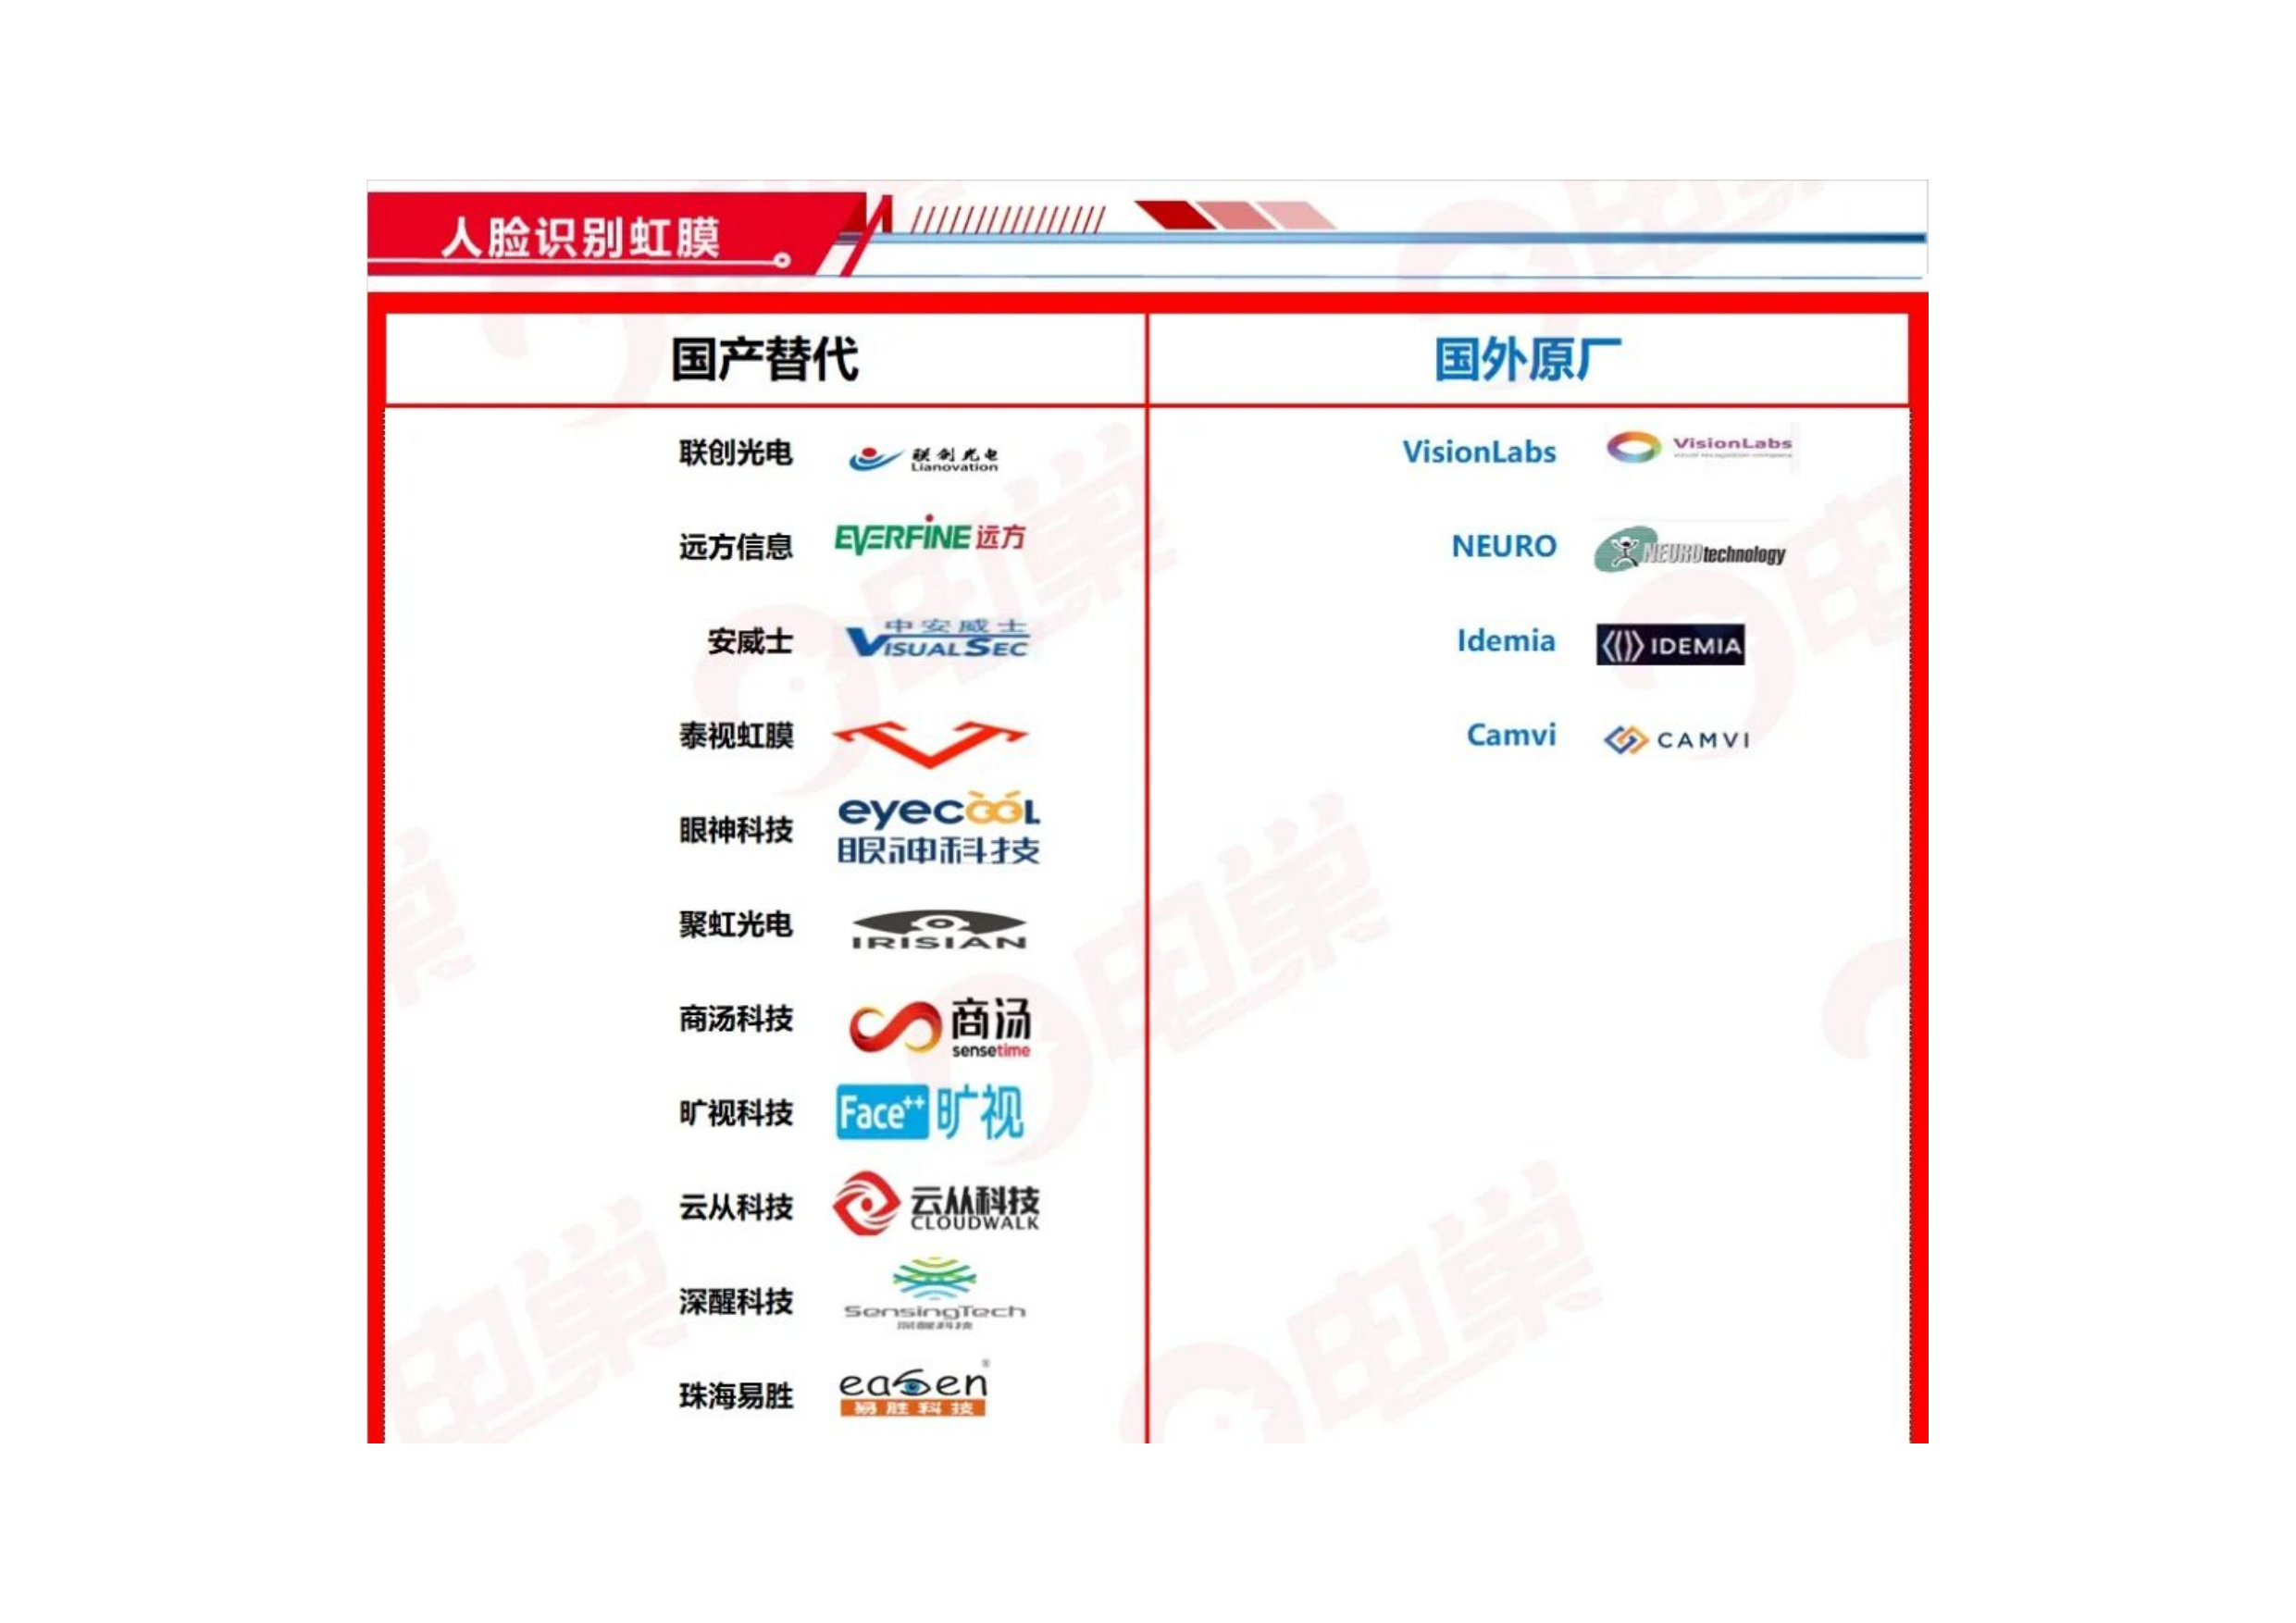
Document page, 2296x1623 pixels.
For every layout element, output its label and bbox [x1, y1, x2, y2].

picture [366, 180, 1929, 1443]
